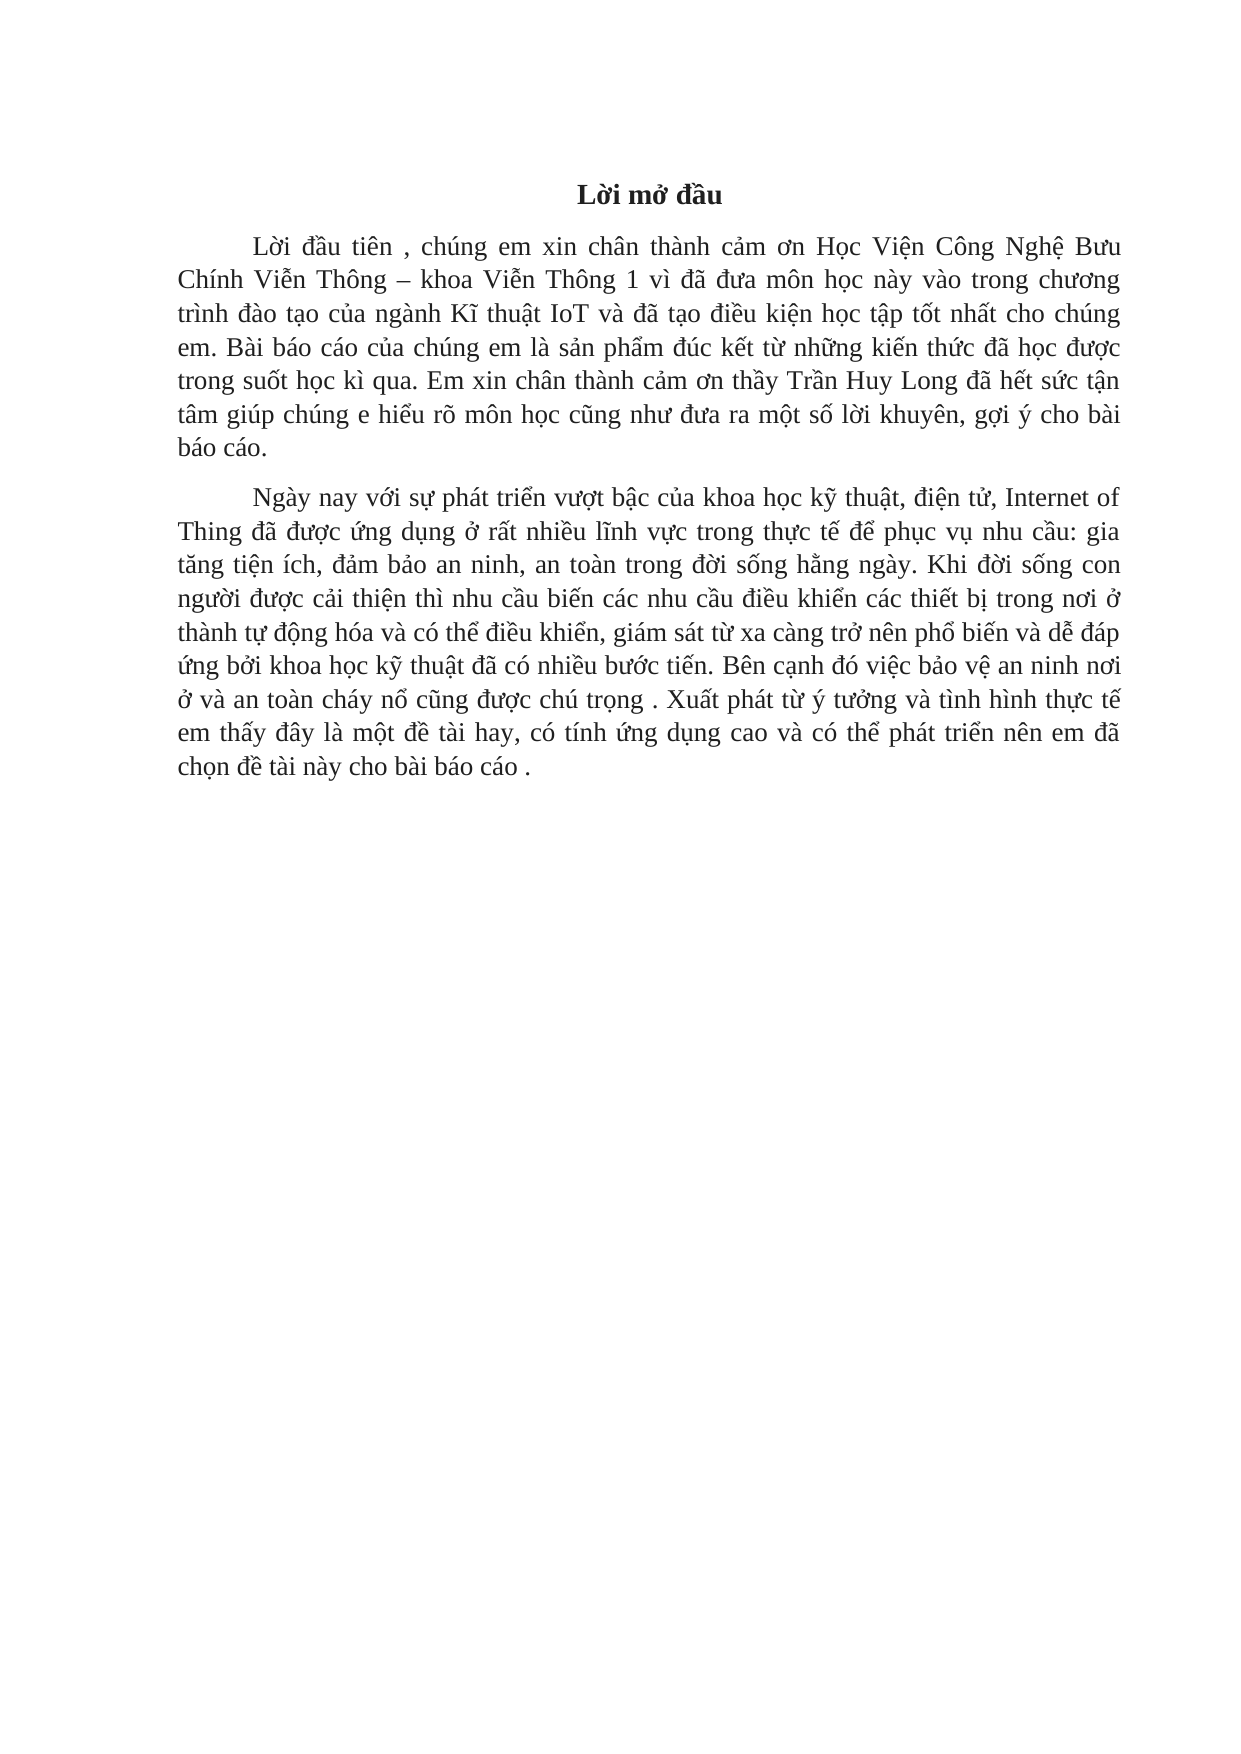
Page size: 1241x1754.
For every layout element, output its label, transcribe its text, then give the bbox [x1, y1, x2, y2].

text Lời đầu tiên , chúng em xin chân thành cảm ơn Học Viện Công Nghệ Bưu Chính Viễn Thông – khoa Viễn Thông 1 vì đã đưa môn học này vào trong chương trình đào tạo của ngành Kĩ thuật IoT và đã tạo điều kiện học tập tốt nhất cho chúng em. Bài báo cáo của chúng em là sản phẩm đúc kết từ những kiến thức đã học được trong suốt học kì qua. Em xin chân thành cảm ơn thầy Trần Huy Long đã hết sức tận tâm giúp chúng e hiểu rõ môn học cũng như đưa ra một số lời khuyên, gợi ý cho bài báo cáo. [177, 230, 1122, 462]
text Ngày nay với sự phát triển vượt bậc của khoa học kỹ thuật, điện tử, Internet of Thing đã được ứng dụng ở rất nhiều lĩnh vực trong thực tế để phục vụ nhu cầu: gia tăng tiện ích, đảm bảo an ninh, an toàn trong đời sống hằng ngày. Khi đời sống con người được cải thiện thì nhu cầu biến các nhu cầu điều khiển các thiết bị trong nơi ở thành tự động hóa và có thể điều khiển, giám sát từ xa càng trở nên phổ biến và dễ đáp ứng bởi khoa học kỹ thuật đã có nhiều bước tiến. Bên cạnh đó việc bảo vệ an ninh nơi ở và an toàn cháy nổ cũng được chú trọng . Xuất phát từ ý tưởng và tình hình thực tế em thấy đây là một đề tài hay, có tính ứng dụng cao và có thể phát triển nên em đã chọn đề tài này cho bài báo cáo . [177, 481, 1122, 781]
text Lời mở đầu [177, 177, 1122, 211]
